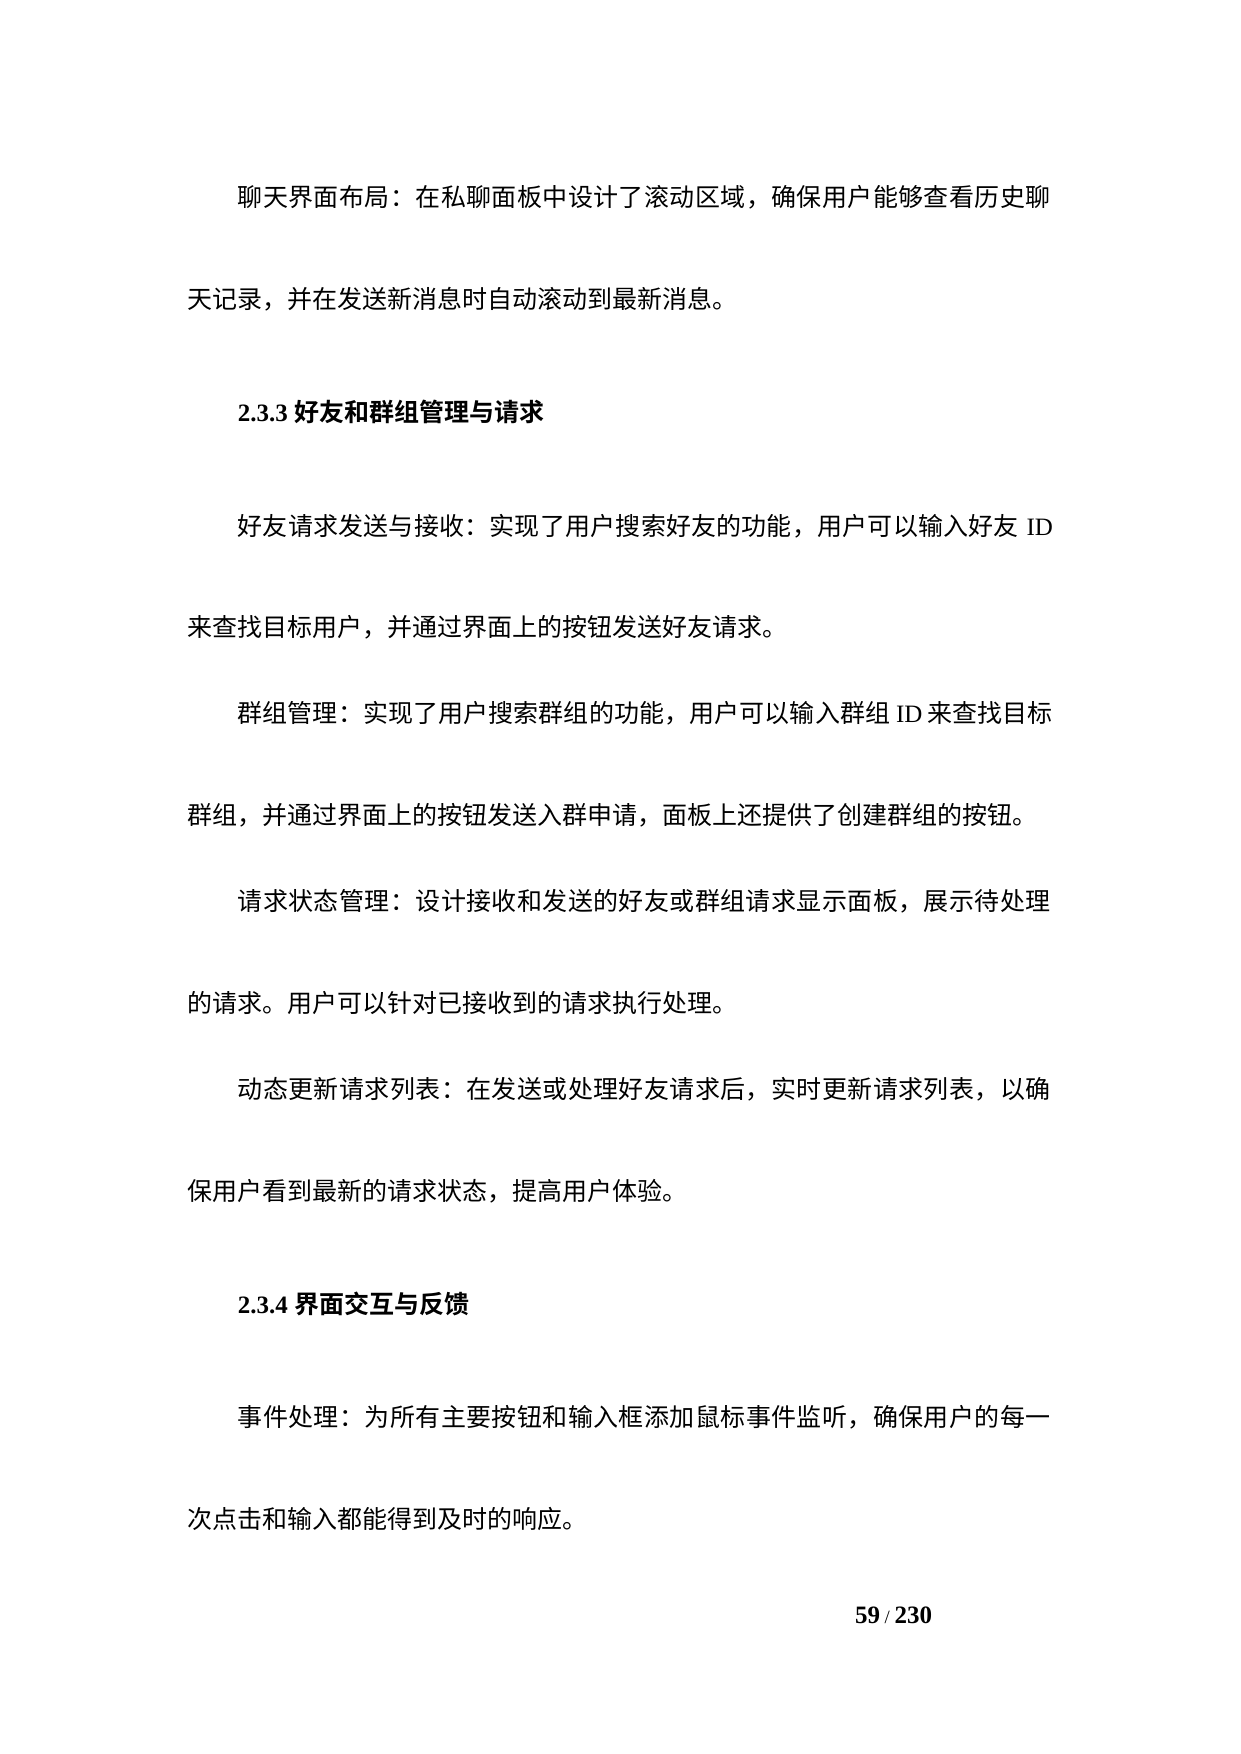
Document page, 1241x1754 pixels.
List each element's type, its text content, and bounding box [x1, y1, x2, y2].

text 事件处理：为所有主要按钮和输入框添加鼠标事件监听，确保用户的每一次点击和输入都能得到及时的响应。 [187, 1382, 1053, 1552]
subtitle 2.3.4 界面交互与反馈 [187, 1269, 1053, 1337]
text 好友请求发送与接收：实现了用户搜索好友的功能，用户可以输入好友ID来查找目标用户，并通过界面上的按钮发送好友请求。 [187, 490, 1053, 660]
text 请求状态管理：设计接收和发送的好友或群组请求显示面板，展示待处理的请求。用户可以针对已接收到的请求执行处理。 [187, 866, 1053, 1036]
text 群组管理：实现了用户搜索群组的功能，用户可以输入群组ID来查找目标群组，并通过界面上的按钮发送入群申请，面板上还提供了创建群组的按钮。 [187, 678, 1053, 848]
text 聊天界面布局：在私聊面板中设计了滚动区域，确保用户能够查看历史聊天记录，并在发送新消息时自动滚动到最新消息。 [187, 162, 1053, 332]
subtitle 2.3.3 好友和群组管理与请求 [187, 377, 1053, 445]
text 动态更新请求列表：在发送或处理好友请求后，实时更新请求列表，以确保用户看到最新的请求状态，提高用户体验。 [187, 1054, 1053, 1224]
